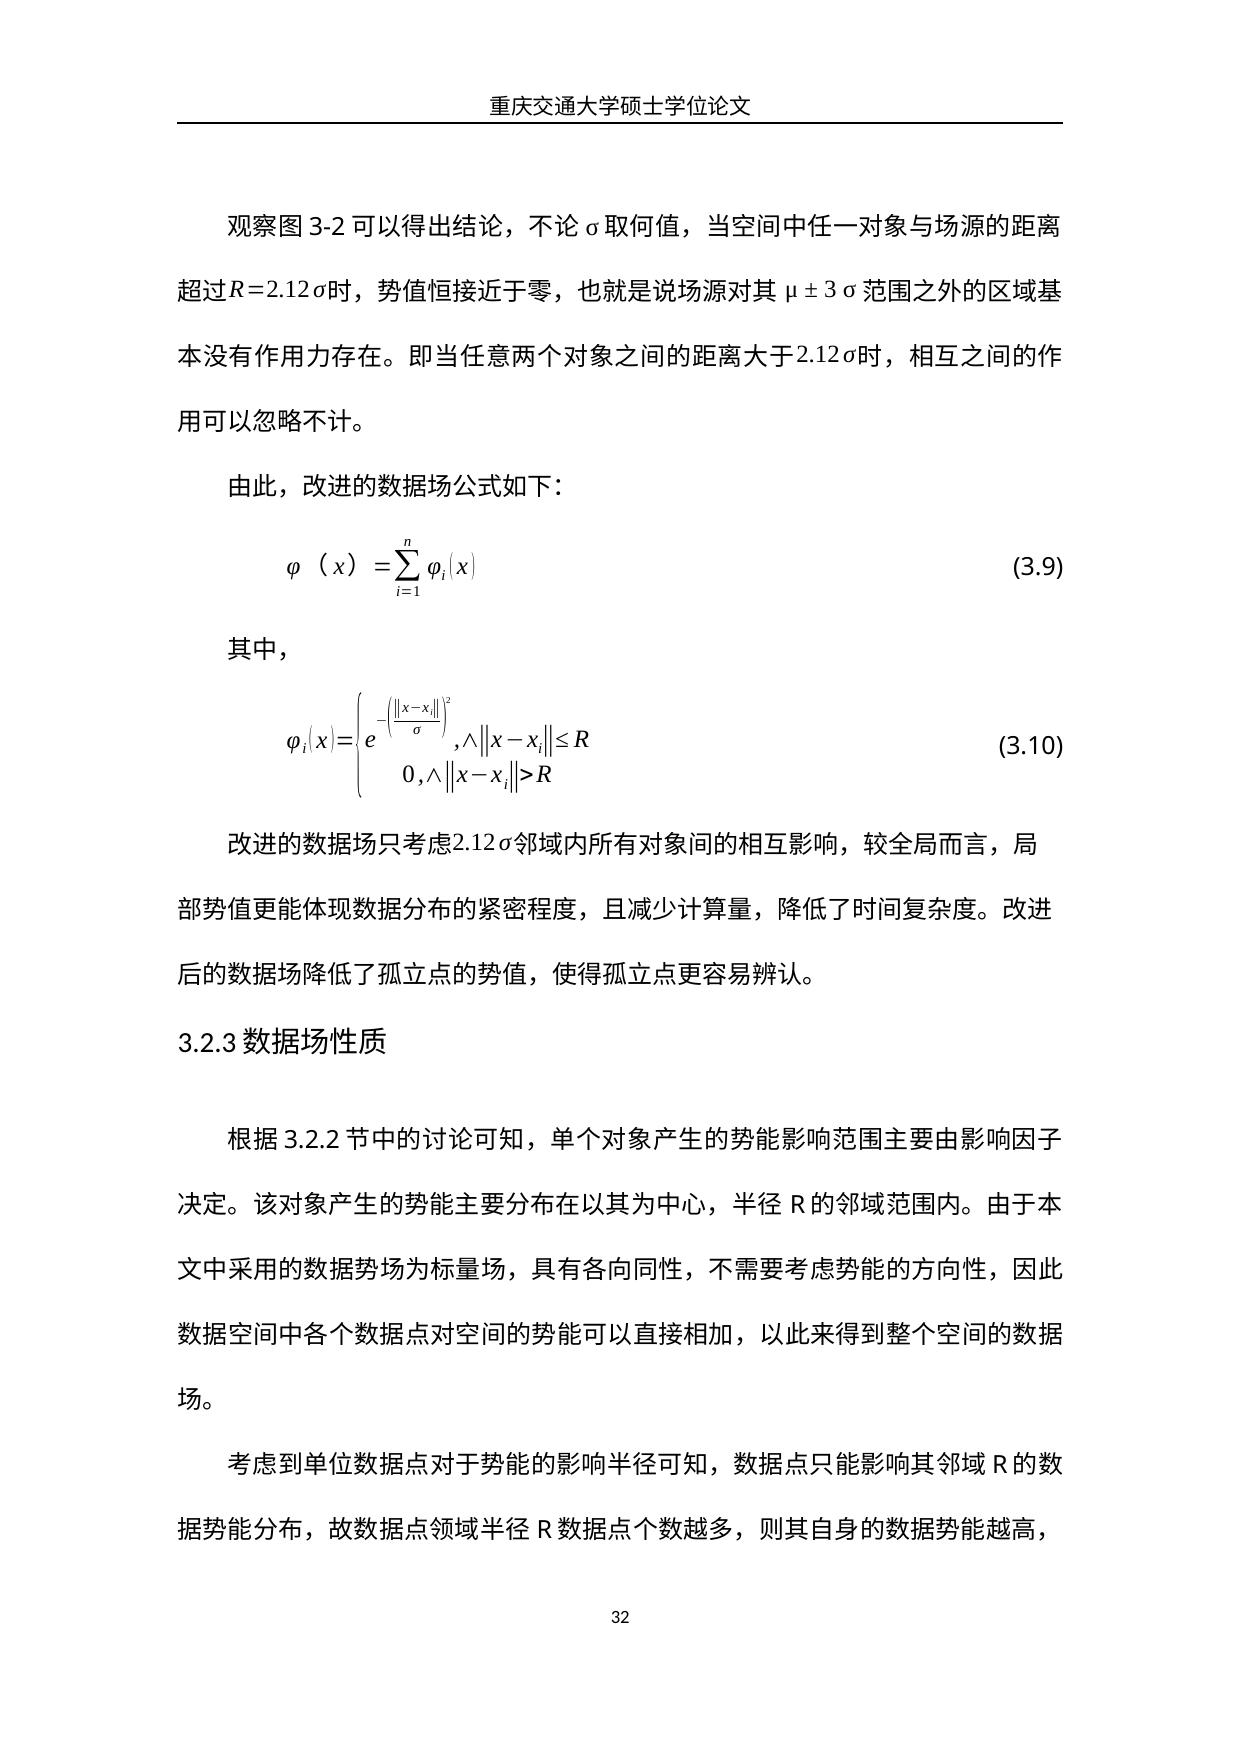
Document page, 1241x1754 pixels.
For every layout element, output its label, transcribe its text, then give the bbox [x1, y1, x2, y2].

text 其中， [177, 615, 1063, 680]
text 根据3.2.2节中的讨论可知，单个对象产生的势能影响范围主要由影响因子决定。该对象产生的势能主要分布在以其为中心，半径R的邻域范围内。由于本文中采用的数据势场为标量场，具有各向同性，不需要考虑势能的方向性，因此数据空间中各个数据点对空间的势能可以直接相加，以此来得到整个空间的数据场。 [177, 1105, 1063, 1430]
text 改进的数据场只考虑邻域内所有对象间的相互影响，较全局而言，局部势值更能体现数据分布的紧密程度，且减少计算量，降低了时间复杂度。改进后的数据场降低了孤立点的势值，使得孤立点更容易辨认。 [177, 810, 1063, 1005]
text 观察图3-2可以得出结论，不论σ取何值，当空间中任一对象与场源的距离超过时，势值恒接近于零，也就是说场源对其范围之外的区域基本没有作用力存在。即当任意两个对象之间的距离大于时，相互之间的作用可以忽略不计。 [177, 192, 1063, 452]
text (3.9) [177, 517, 1063, 615]
text (3.10) [177, 680, 1063, 810]
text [177, 1430, 1063, 1560]
subtitle 3.2.3数据场性质 [177, 1007, 1063, 1072]
text 由此，改进的数据场公式如下： [177, 452, 1063, 517]
